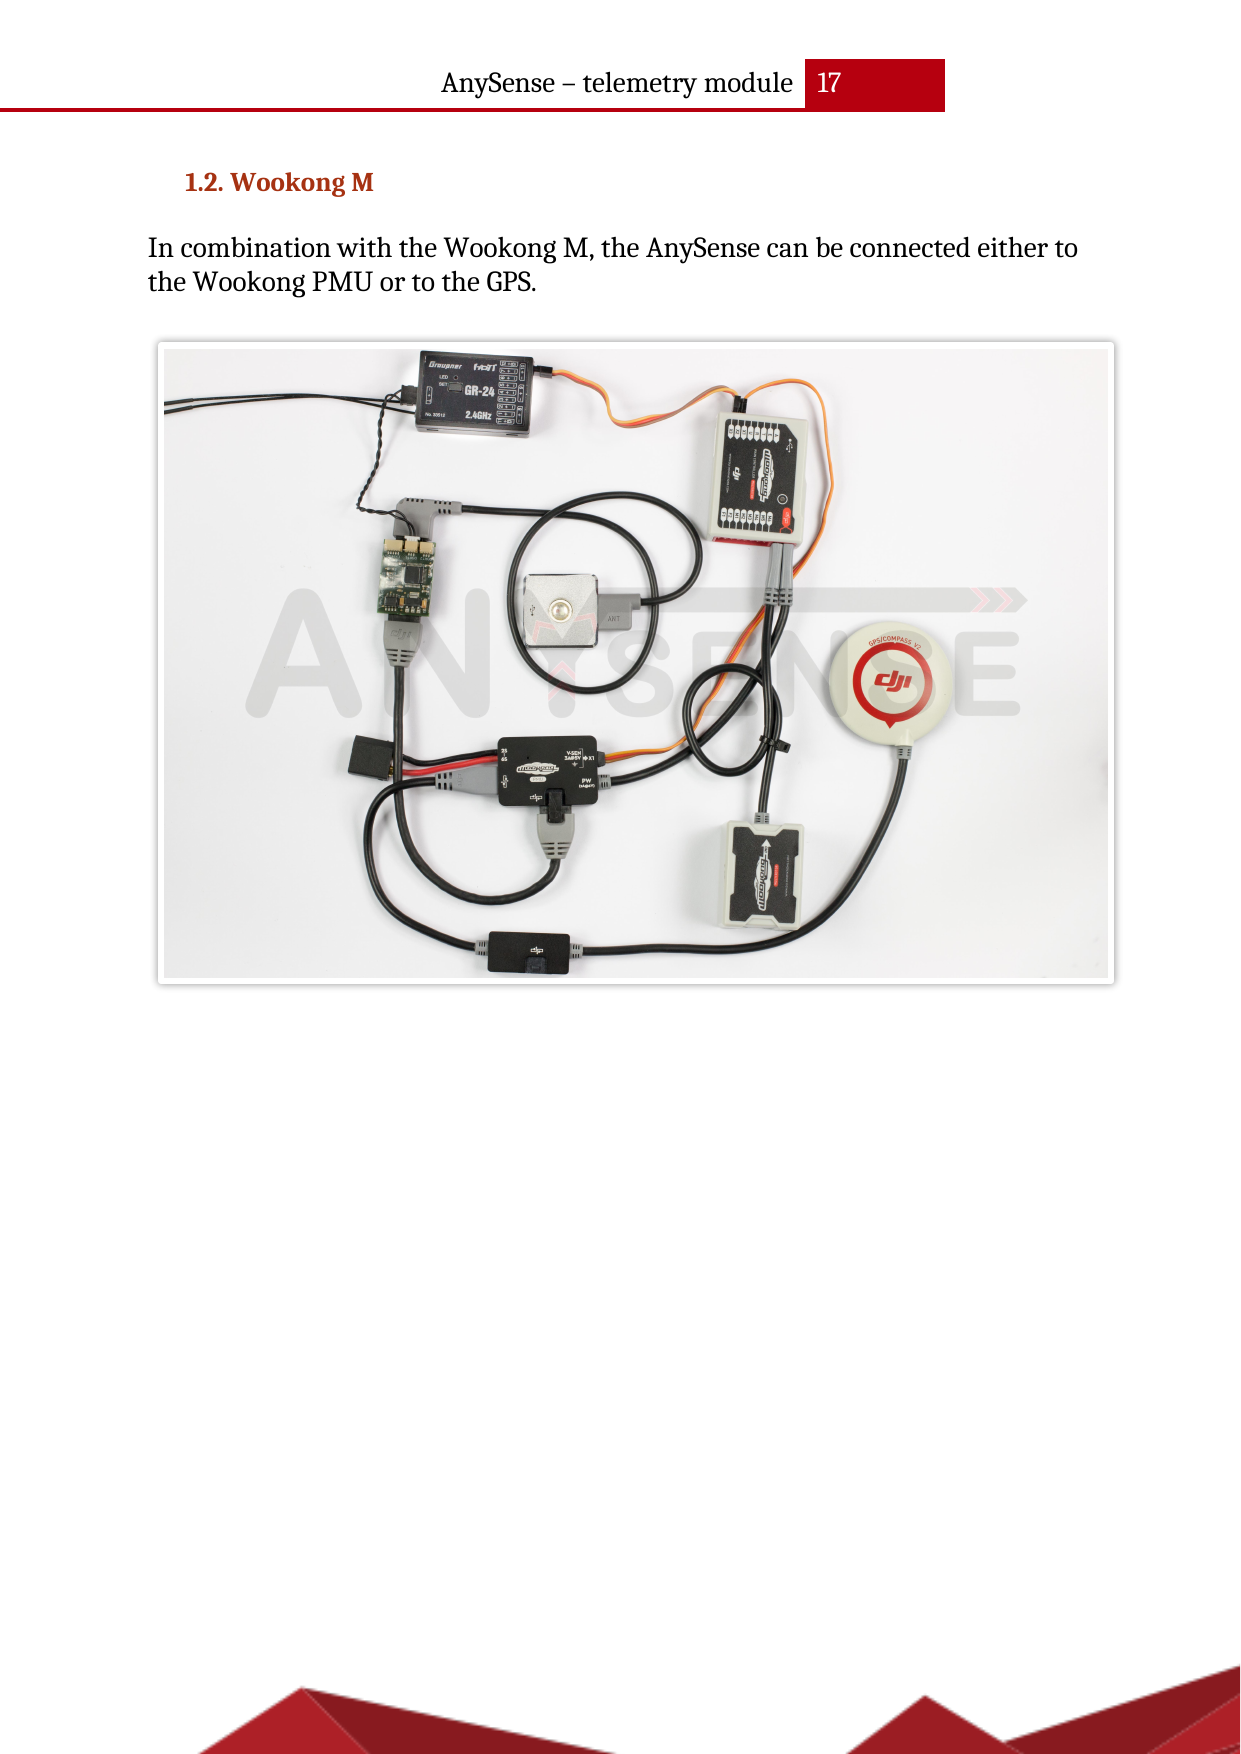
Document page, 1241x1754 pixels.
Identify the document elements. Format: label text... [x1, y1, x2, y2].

subtitle Wookong M [185, 167, 1093, 198]
text In combination with the Wookong M, the AnySense can be connected either to the Wookong PMU or to the GPS. [148, 231, 1093, 298]
picture [126, 1638, 1241, 1754]
picture [164, 349, 1108, 978]
